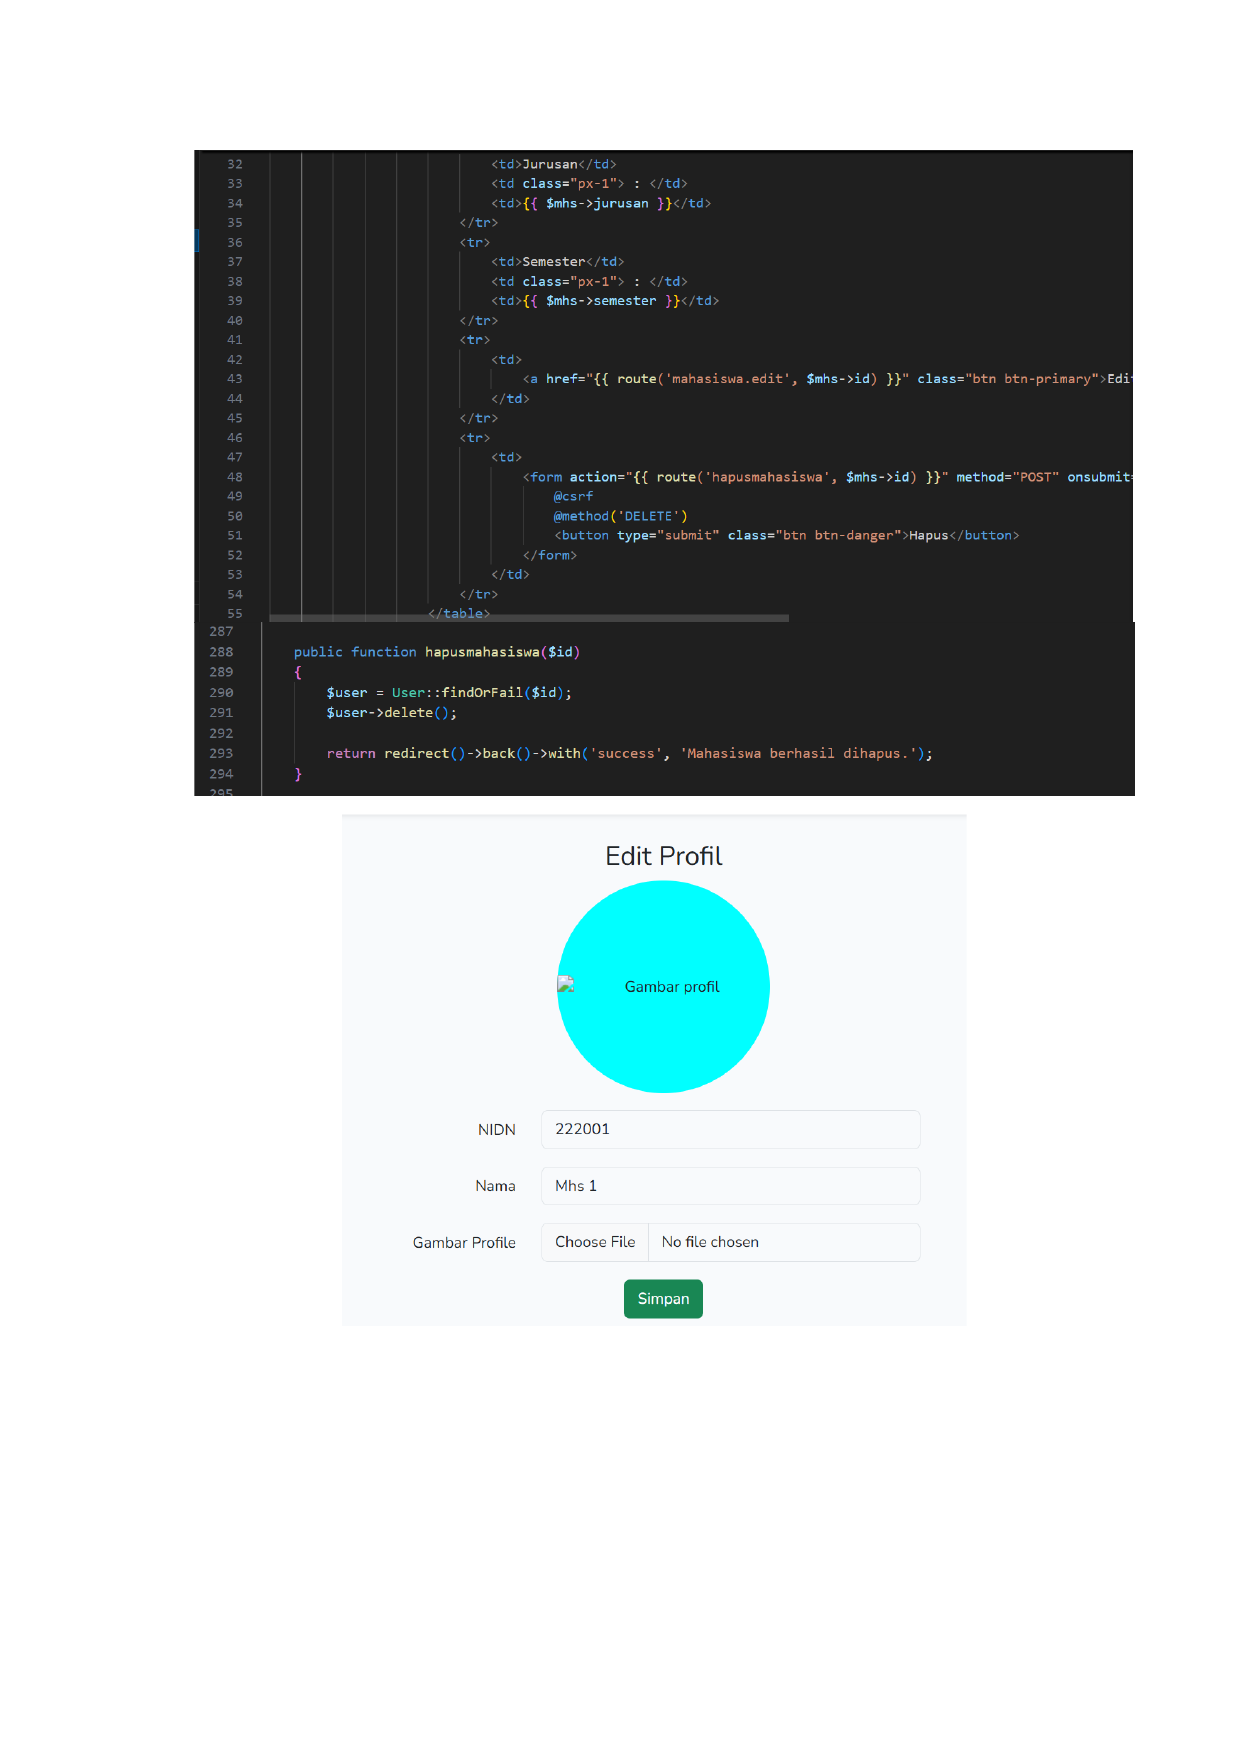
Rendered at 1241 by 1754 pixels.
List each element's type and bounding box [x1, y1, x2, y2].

picture [342, 812, 967, 1326]
picture [194, 150, 1135, 796]
